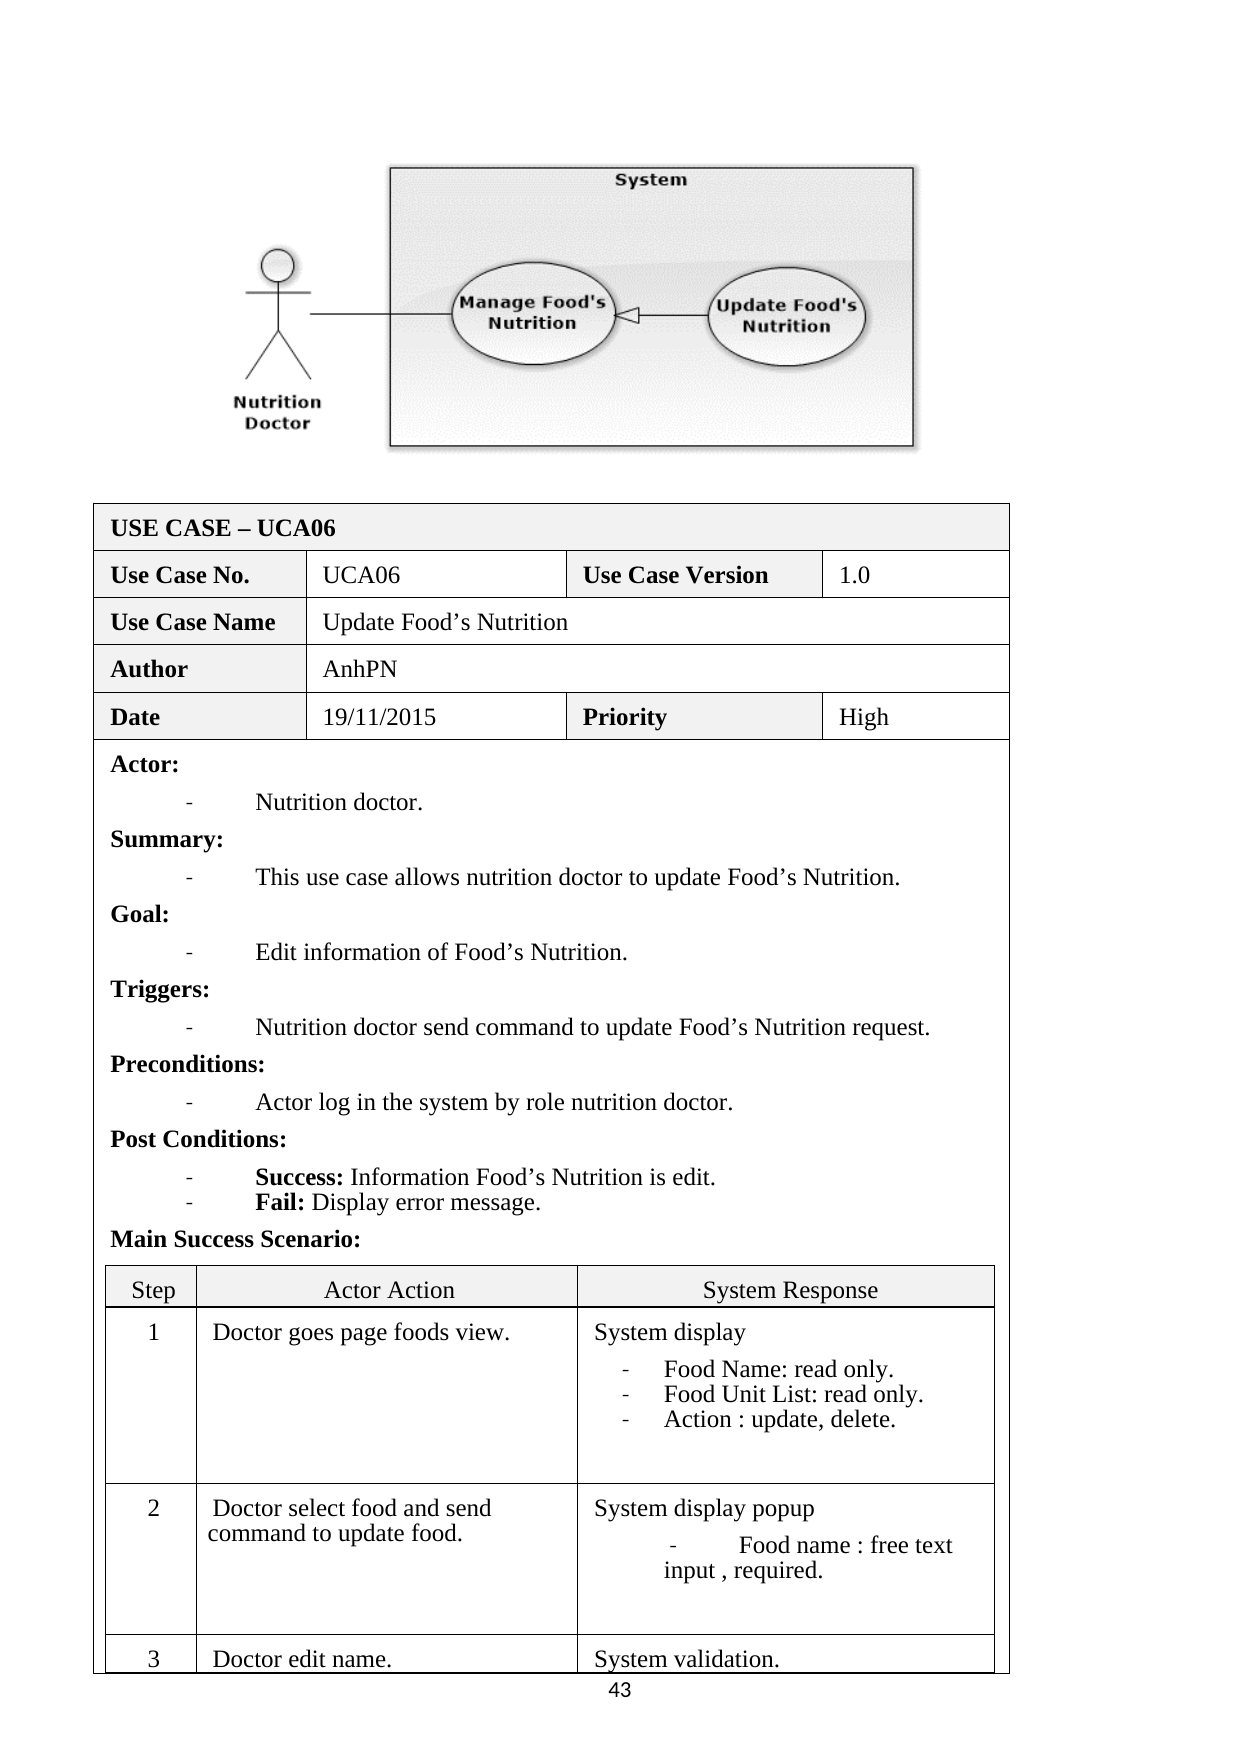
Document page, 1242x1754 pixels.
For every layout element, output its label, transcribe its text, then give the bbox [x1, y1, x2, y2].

table_cell Use Case Name [94, 598, 306, 644]
table_cell 1.0 [823, 551, 1009, 597]
table_header USE CASE – UCA06 [94, 504, 1009, 550]
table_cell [94, 740, 1009, 1673]
table_cell 19/11/2015 [307, 693, 566, 739]
table_cell Priority [567, 693, 822, 739]
table_cell Author [94, 645, 306, 692]
picture [225, 162, 946, 479]
table_cell High [823, 693, 1009, 739]
table_cell Use Case Version [567, 551, 822, 597]
table_cell Use Case No. [94, 551, 306, 597]
table_cell AnhPN [307, 645, 1009, 692]
table_cell Date [94, 693, 306, 739]
table_cell UCA06 [307, 551, 566, 597]
table_cell Update Food’s Nutrition [307, 598, 1009, 644]
